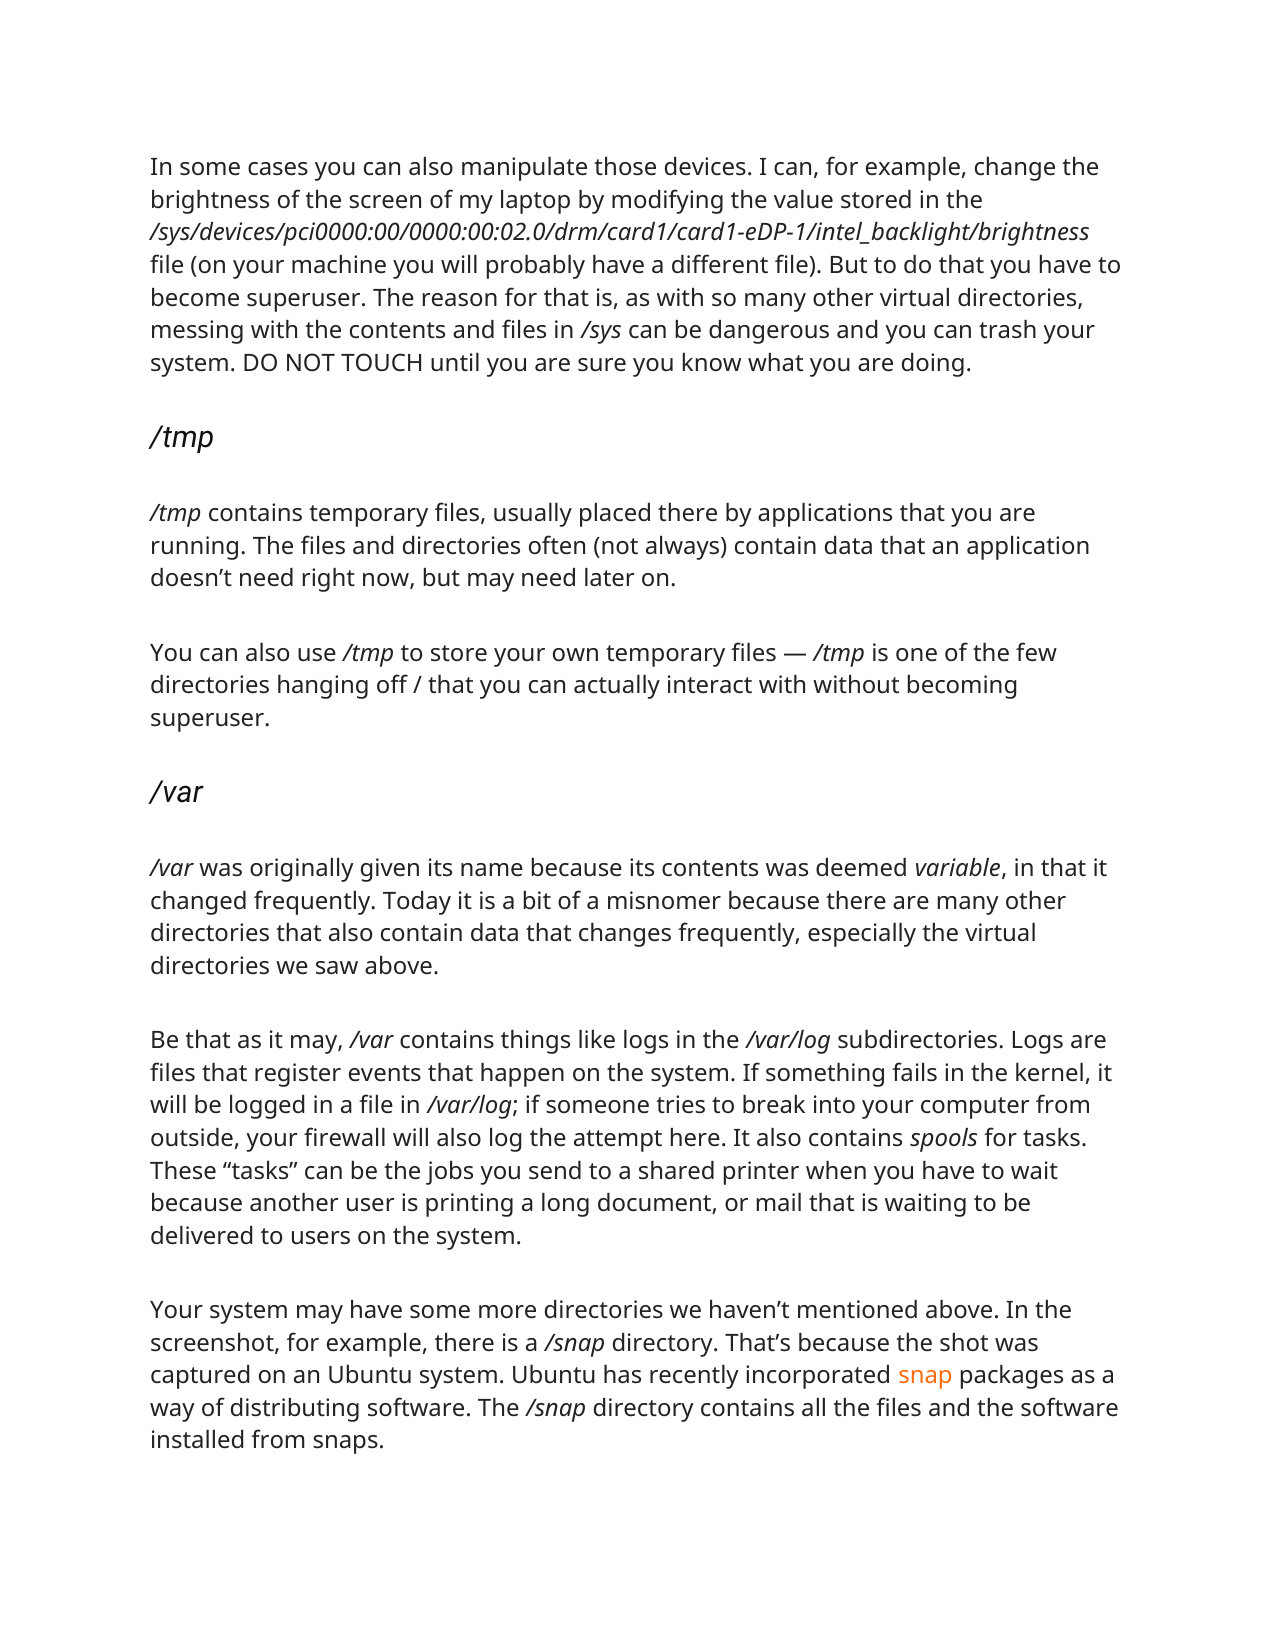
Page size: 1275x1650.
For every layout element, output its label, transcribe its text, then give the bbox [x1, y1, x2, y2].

text In some cases you can also manipulate those devices. I can, for example, change the brightness of the screen of my laptop by modifying the value stored in the /sys/devices/pci0000:00/0000:00:02.0/drm/card1/card1-eDP-1/intel_backlight/brightness file (on your machine you will probably have a different file). But to do that you have to become superuser. The reason for that is, as with so many other virtual directories, messing with the contents and files in /sys can be dangerous and you can trash your system. DO NOT TOUCH until you are sure you know what you are doing. [150, 150, 1125, 378]
subtitle /tmp [150, 420, 1125, 455]
subtitle /var [150, 775, 1125, 810]
text /tmp contains temporary files, usually placed there by applications that you are running. The files and directories often (not always) contain data that an application doesn’t need right now, but may need later on. [150, 496, 1125, 594]
text Be that as it may, /var contains things like logs in the /var/log subdirectories. Logs are files that register events that happen on the system. If something fails in the kernel, it will be logged in a file in /var/log; if someone tries to break into your computer from outside, your firewall will also log the attempt here. It also contains spools for tasks. These “tasks” can be the jobs you send to a shared printer when you have to wait because another user is printing a long document, or mail that is waiting to be delivered to users on the system. [150, 1023, 1125, 1251]
text Your system may have some more directories we haven’t mentioned above. In the screenshot, for example, there is a /snap directory. That’s because the shot was captured on an Ubuntu system. Ubuntu has recently incorporated snap packages as a way of distributing software. The /snap directory contains all the files and the software installed from snaps. [150, 1293, 1125, 1456]
text /var was originally given its name because its contents was deemed variable, in that it changed frequently. Today it is a bit of a misnomer because there are many other directories that also contain data that changes frequently, especially the virtual directories we saw above. [150, 851, 1125, 981]
text You can also use /tmp to store your own temporary files — /tmp is one of the few directories hanging off / that you can actually interact with without becoming superuser. [150, 635, 1125, 733]
